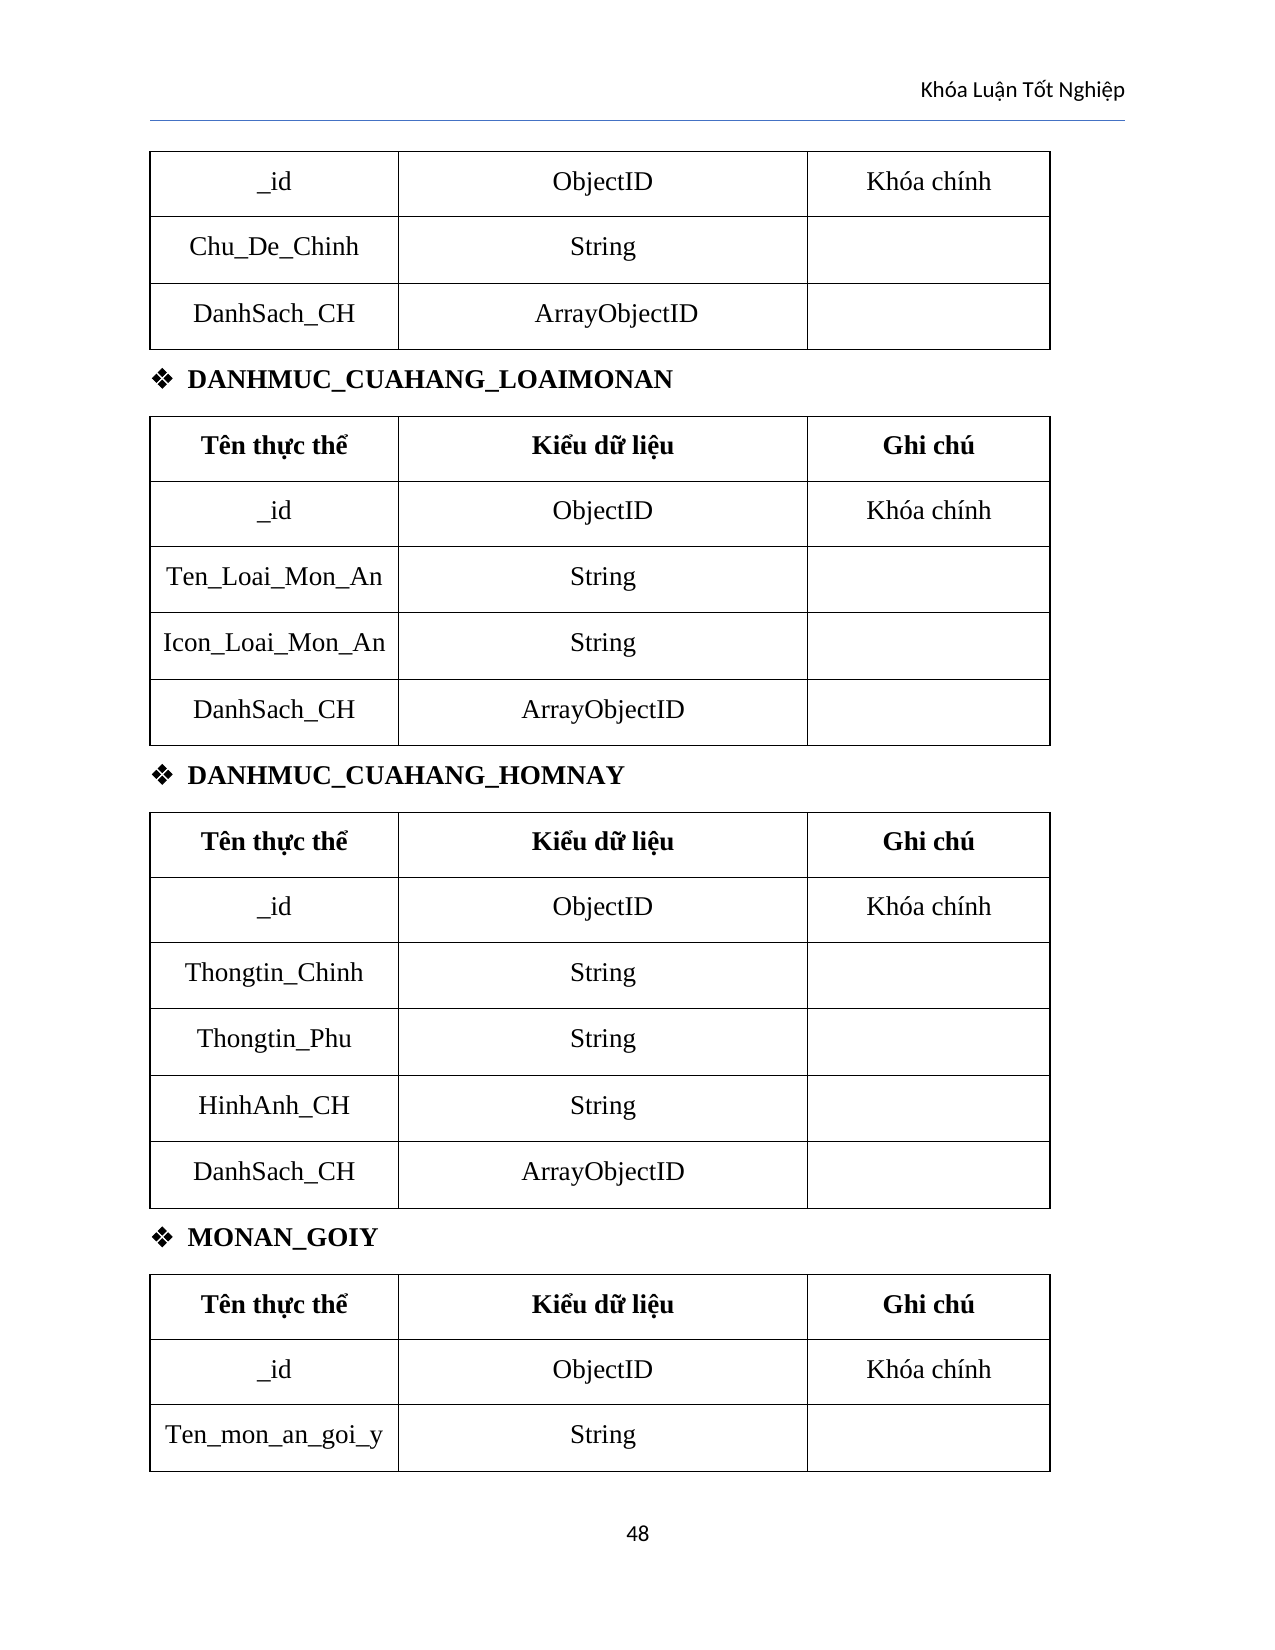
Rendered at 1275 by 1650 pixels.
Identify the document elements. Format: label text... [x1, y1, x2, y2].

table_cell ArrayObjectID [399, 1142, 807, 1208]
table_cell [808, 1009, 1049, 1075]
table_header Kiểu dữ liệu [399, 417, 807, 481]
table_header Tên thực thể [151, 813, 398, 877]
table_cell String [399, 943, 807, 1008]
table_header Kiểu dữ liệu [399, 813, 807, 877]
table_cell DanhSach_CH [151, 680, 398, 745]
table_header Ghi chú [808, 813, 1049, 877]
table_cell Khóa chính [808, 1340, 1049, 1404]
table_cell [808, 943, 1049, 1008]
table_cell [808, 1142, 1049, 1208]
table_header Kiểu dữ liệu [399, 1275, 807, 1339]
table_cell Chu_De_Chinh [151, 217, 398, 283]
table_cell _id [151, 1340, 398, 1404]
table_cell [808, 284, 1049, 349]
list DANHMUC_CUAHANG_LOAIMONAN [150, 363, 1125, 394]
table_cell _id [151, 152, 398, 216]
table_cell Ten_mon_an_goi_y [151, 1405, 398, 1471]
table_cell String [399, 613, 807, 679]
table_cell [808, 1405, 1049, 1471]
table_cell _id [151, 878, 398, 942]
table_cell HinhAnh_CH [151, 1076, 398, 1141]
list MONAN_GOIY [150, 1221, 1125, 1252]
table_header Tên thực thể [151, 1275, 398, 1339]
table_cell Icon_Loai_Mon_An [151, 613, 398, 679]
table_header Ghi chú [808, 1275, 1049, 1339]
table_cell _id [151, 482, 398, 546]
table_cell Khóa chính [808, 482, 1049, 546]
table_cell Thongtin_Phu [151, 1009, 398, 1075]
table_cell ArrayObjectID [399, 680, 807, 745]
table_cell [808, 613, 1049, 679]
table_cell String [399, 1076, 807, 1141]
table_cell Ten_Loai_Mon_An [151, 547, 398, 612]
table_cell Khóa chính [808, 878, 1049, 942]
table_cell [808, 680, 1049, 745]
table_cell String [399, 1009, 807, 1075]
table_cell DanhSach_CH [151, 1142, 398, 1208]
table_cell DanhSach_CH [151, 284, 398, 349]
table_cell Thongtin_Chinh [151, 943, 398, 1008]
table_header Tên thực thể [151, 417, 398, 481]
table_cell Khóa chính [808, 152, 1049, 216]
table_cell ObjectID [399, 1340, 807, 1404]
table_cell String [399, 1405, 807, 1471]
table_cell ObjectID [399, 878, 807, 942]
table_cell ObjectID [399, 482, 807, 546]
table_cell ObjectID [399, 152, 807, 216]
table_header Ghi chú [808, 417, 1049, 481]
table_cell [808, 1076, 1049, 1141]
list DANHMUC_CUAHANG_HOMNAY [150, 759, 1125, 790]
table_cell String [399, 217, 807, 283]
table_cell [808, 547, 1049, 612]
table_cell String [399, 547, 807, 612]
table_cell [808, 217, 1049, 283]
table_cell ArrayObjectID [399, 284, 807, 349]
